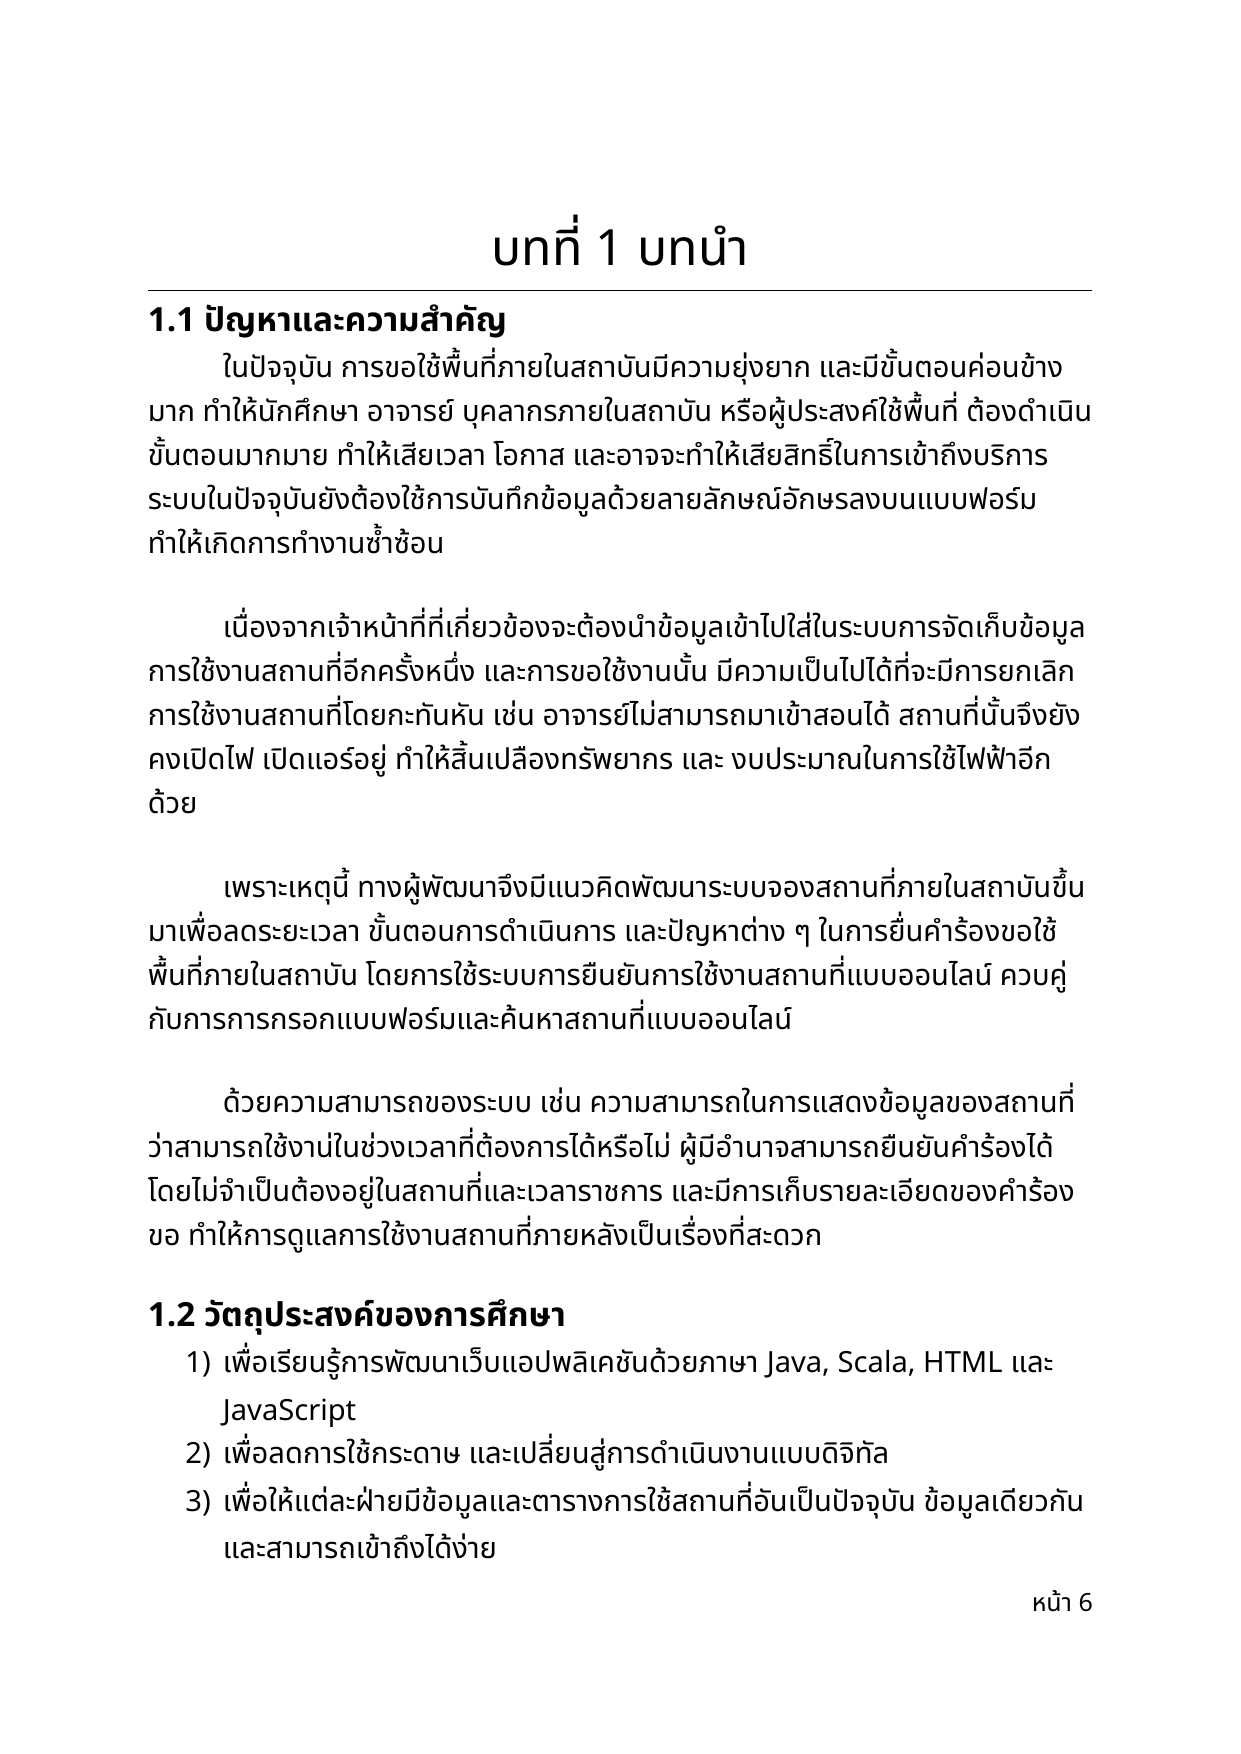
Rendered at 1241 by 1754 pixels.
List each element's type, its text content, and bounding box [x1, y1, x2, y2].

text เนื่องจากเจ้าหน้าที่ที่เกี่ยวข้องจะต้องนำข้อมูลเข้าไปใส่ในระบบการจัดเก็บข้อมูลการใช้งานสถานที่อีกครั้งหนึ่ง และการขอใช้งานนั้น มีความเป็นไปได้ที่จะมีการยกเลิกการใช้งานสถานที่โดยกะทันหัน เช่น อาจารย์ไม่สามารถมาเข้าสอนได้ สถานที่นั้นจึงยังคงเปิดไฟ เปิดแอร์อยู่ ทำให้สิ้นเปลืองทรัพยากร และ งบประมาณในการใช้ไฟฟ้าอีกด้วย [148, 606, 1092, 826]
subtitle บทที่ 1 บทนำ [148, 212, 1092, 290]
text เพราะเหตุนี้ ทางผู้พัฒนาจึงมีแนวคิดพัฒนาระบบจองสถานที่ภายในสถาบันขึ้นมาเพื่อลดระยะเวลา ขั้นตอนการดำเนินการ และปัญหาต่าง ๆ ในการยื่นคำร้องขอใช้พื้นที่ภายในสถาบัน โดยการใช้ระบบการยืนยันการใช้งานสถานที่แบบออนไลน์ ควบคู่กับการการกรอกแบบฟอร์มและค้นหาสถานที่แบบออนไลน์ [148, 866, 1092, 1042]
subtitle 1.2 วัตถุประสงค์ของการศึกษา [148, 1291, 1092, 1342]
text ด้วยความสามารถของระบบ เช่น ความสามารถในการแสดงข้อมูลของสถานที่ว่าสามารถใช้งาน่ในช่วงเวลาที่ต้องการได้หรือไม่ ผู้มีอำนาจสามารถยืนยันคำร้องได้โดยไม่จำเป็นต้องอยู่ในสถานที่และเวลาราชการ และมีการเก็บรายละเอียดของคำร้องขอ ทำให้การดูแลการใช้งานสถานที่ภายหลังเป็นเรื่องที่สะดวก [148, 1082, 1092, 1258]
list เพื่อให้แต่ละฝ่ายมีข้อมูลและตารางการใช้สถานที่อันเป็นปัจจุบัน ข้อมูลเดียวกัน และสามารถเข้าถึงได้ง่าย [185, 1480, 1092, 1572]
subtitle 1.1 ปัญหาและความสำคัญ [148, 295, 1092, 346]
list เพื่อลดการใช้กระดาษ และเปลี่ยนสู่การดำเนินงานแบบดิจิทัล [185, 1432, 1092, 1476]
list เพื่อเรียนรู้การพัฒนาเว็บแอปพลิเคชันด้วยภาษา Java, Scala, HTML และ JavaScript [185, 1342, 1092, 1429]
text ในปัจจุบัน การขอใช้พื้นที่ภายในสถาบันมีความยุ่งยาก และมีขั้นตอนค่อนข้างมาก ทำให้นักศึกษา อาจารย์ บุคลากรภายในสถาบัน หรือผู้ประสงค์ใช้พื้นที่ ต้องดำเนินขั้นตอนมากมาย ทำให้เสียเวลา โอกาส และอาจจะทำให้เสียสิทธิ์ในการเข้าถึงบริการ ระบบในปัจจุบันยังต้องใช้การบันทึกข้อมูลด้วยลายลักษณ์อักษรลงบนแบบฟอร์ม ทำให้เกิดการทำงานซ้ำซ้อน [148, 346, 1092, 566]
